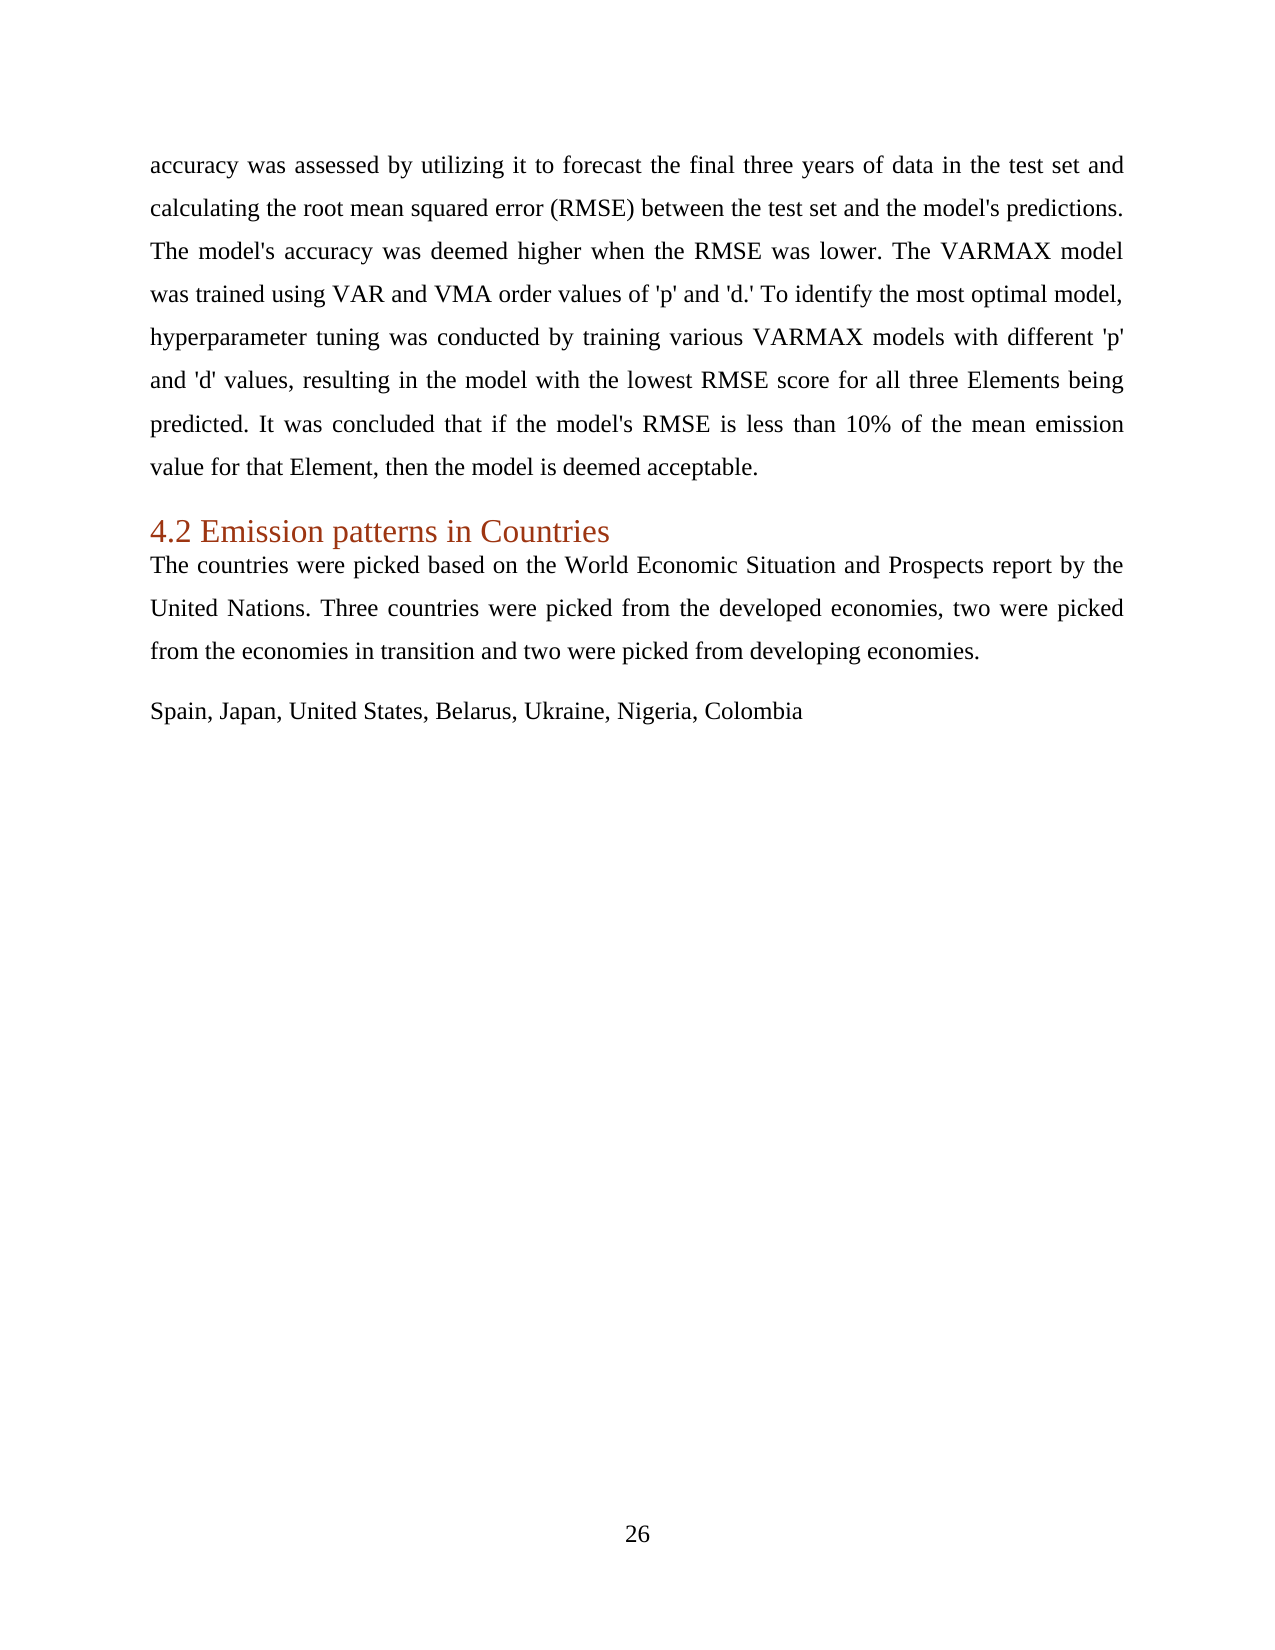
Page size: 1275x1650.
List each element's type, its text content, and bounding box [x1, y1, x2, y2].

subtitle 4.2 Emission patterns in Countries [150, 512, 1125, 550]
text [150, 150, 1125, 481]
text The countries were picked based on the World Economic Situation and Prospects report by the United Nations. Three countries were picked from the developed economies, two were picked from the economies in transition and two were picked from developing economies. [150, 550, 1125, 665]
text Spain, Japan, United States, Belarus, Ukraine, Nigeria, Colombia [150, 696, 1125, 725]
